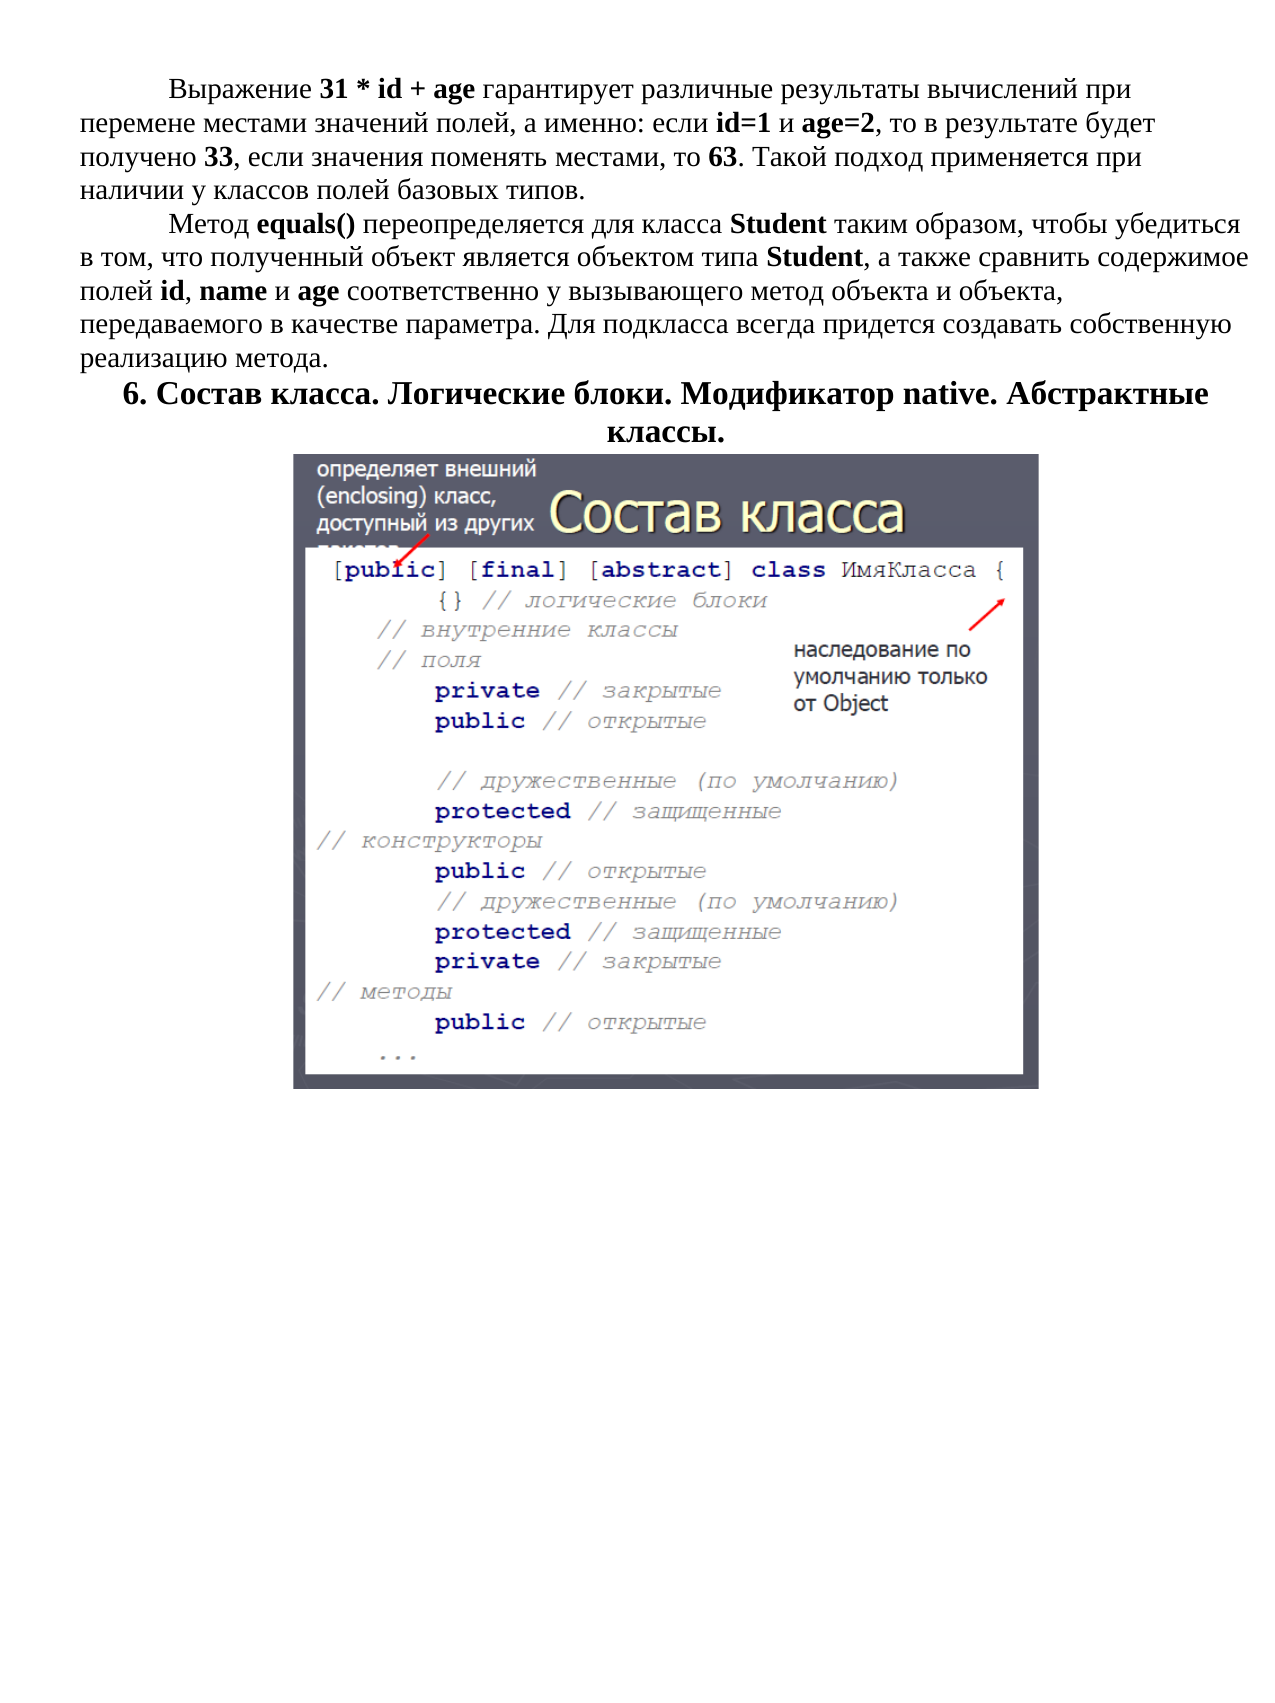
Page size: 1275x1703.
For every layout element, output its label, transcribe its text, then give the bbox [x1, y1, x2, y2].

text 6. Состав класса. Логические блоки. Модификатор native. Абстрактные классы. [79, 373, 1252, 450]
text Метод equals() переопределяется для класса Student таким образом, чтобы убедиться в том, что полученный объект является объектом типа Student, а также сравнить содержимое полей id, name и age соответственно у вызывающего метод объекта и объекта, передаваемого в качестве параметра. Для подкласса всегда придется создавать собственную реализацию метода. [79, 206, 1252, 373]
text Выражение 31 * id + age гарантирует различные результаты вычислений при перемене местами значений полей, а именно: если id=1 и age=2, то в результате будет получено 33, если значения поменять местами, то 63. Такой подход применяется при наличии у классов полей базовых типов. [79, 72, 1252, 206]
